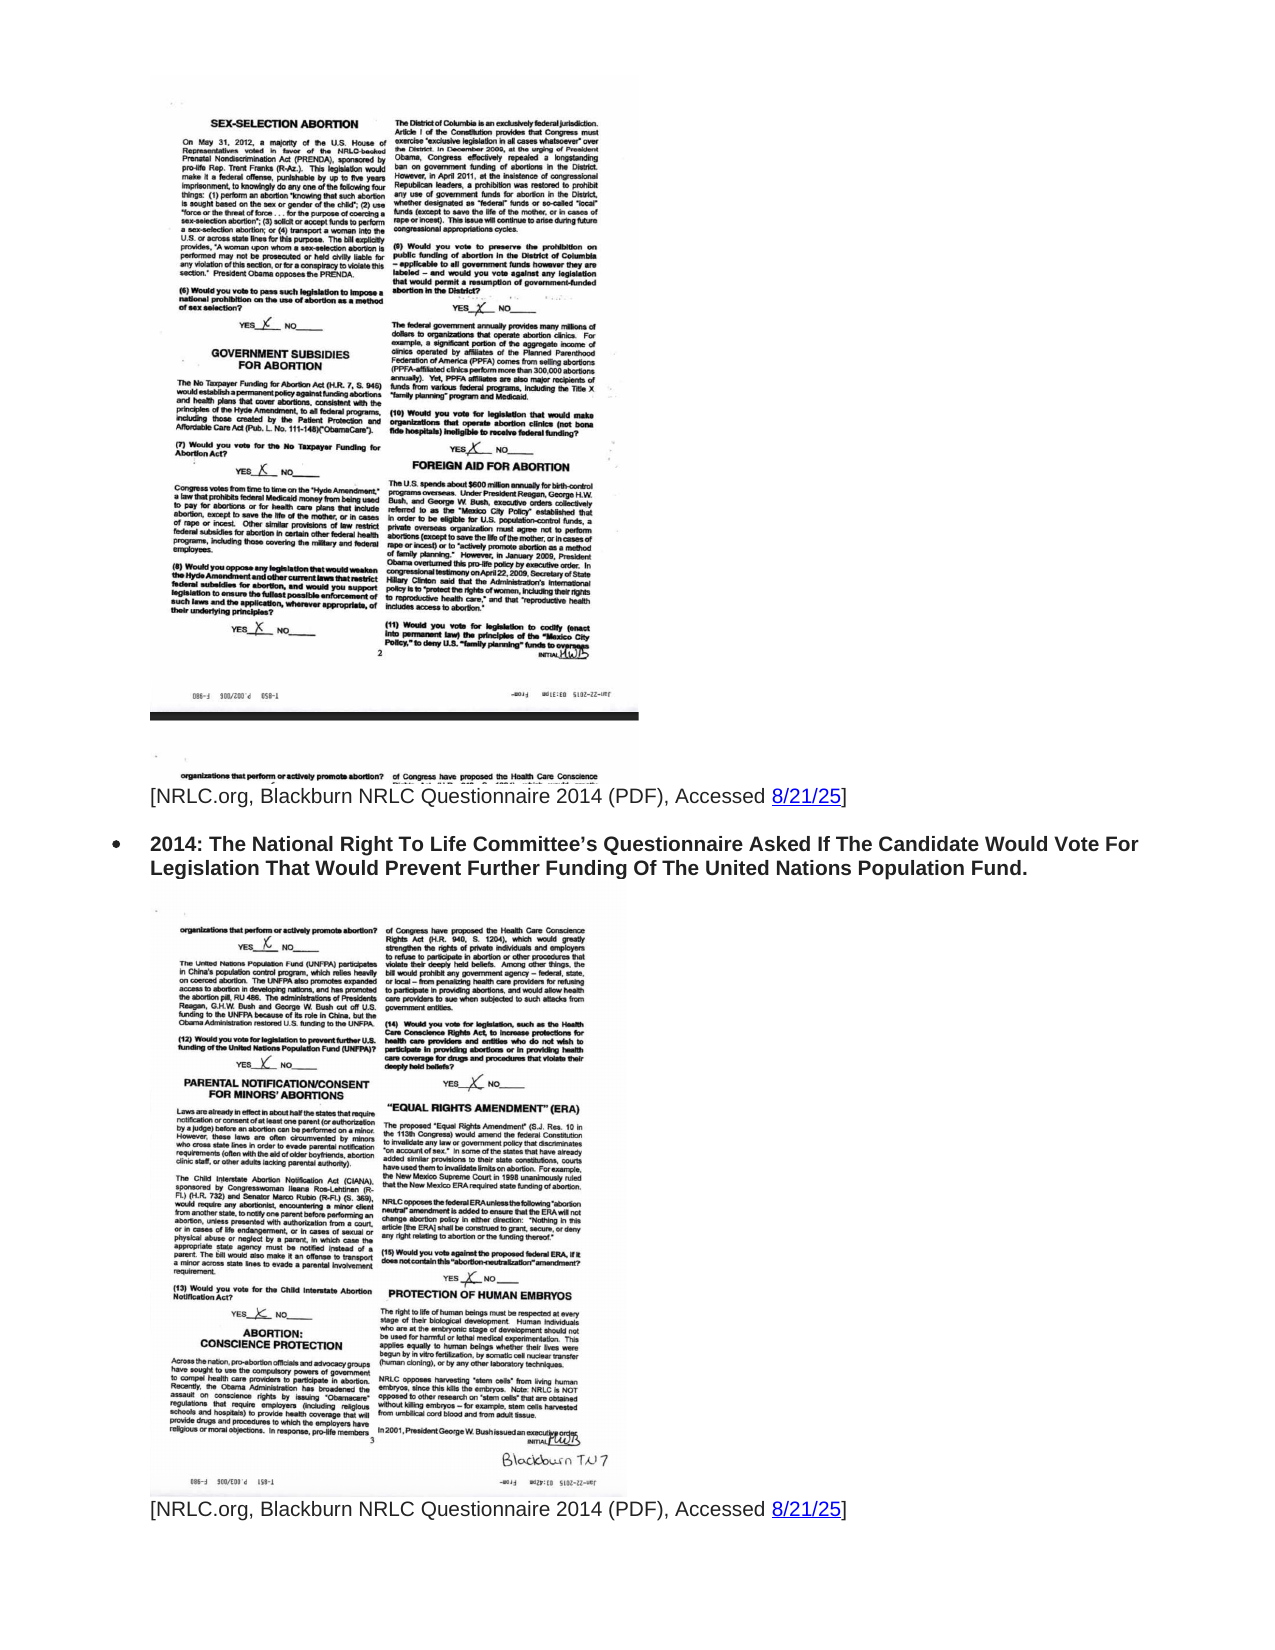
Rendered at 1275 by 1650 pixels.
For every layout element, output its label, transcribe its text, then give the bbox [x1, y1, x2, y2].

list 2014: The National Right To Life Committee’s Questionnaire Asked If The Candidate Would Vote For Legislation That Would Prevent Further Funding Of The United Nations Population Fund. [112, 832, 1200, 880]
list [NRLC.org, Blackburn NRLC Questionnaire 2014 (PDF), Accessed 8/21/25] [150, 784, 1200, 808]
list [NRLC.org, Blackburn NRLC Questionnaire 2014 (PDF), Accessed 8/21/25] [150, 1496, 1200, 1520]
picture [150, 75, 639, 784]
picture [150, 879, 628, 1497]
